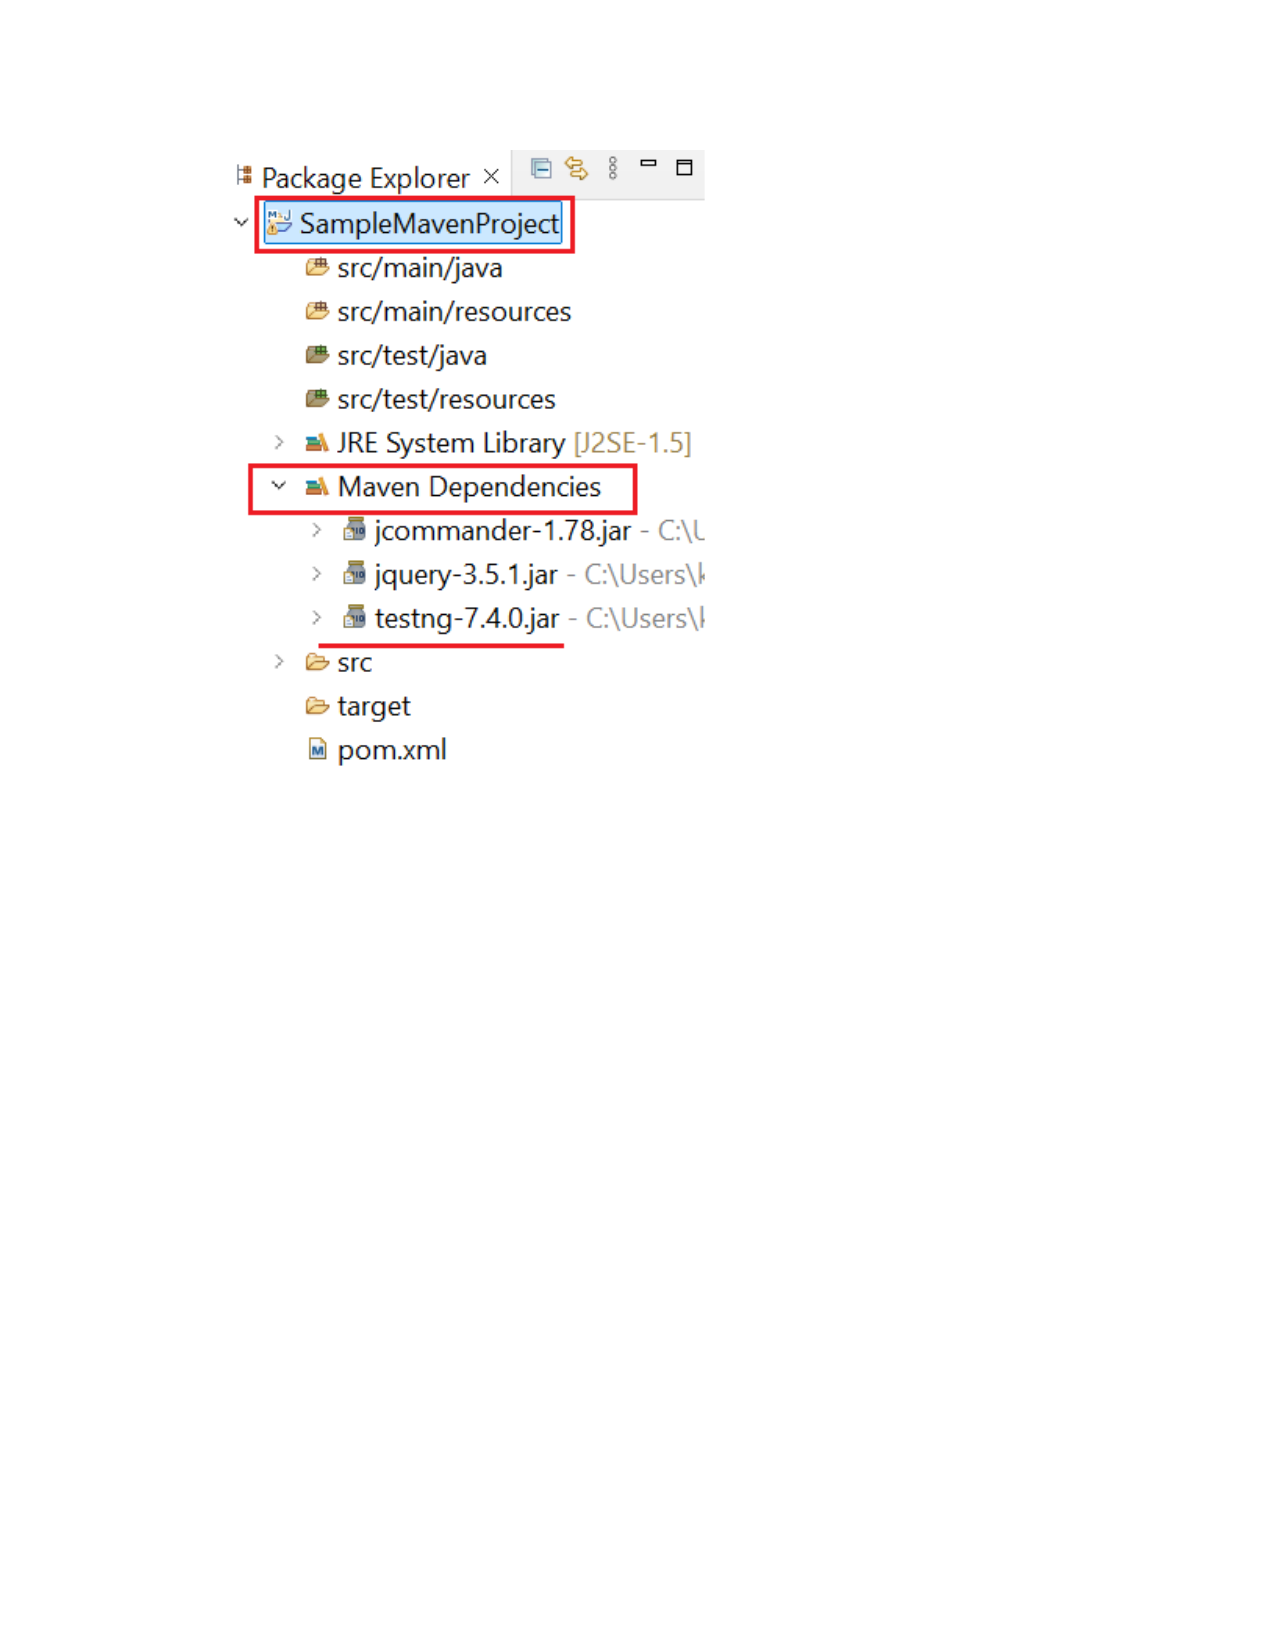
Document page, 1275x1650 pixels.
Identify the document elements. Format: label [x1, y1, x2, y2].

picture [225, 150, 705, 769]
